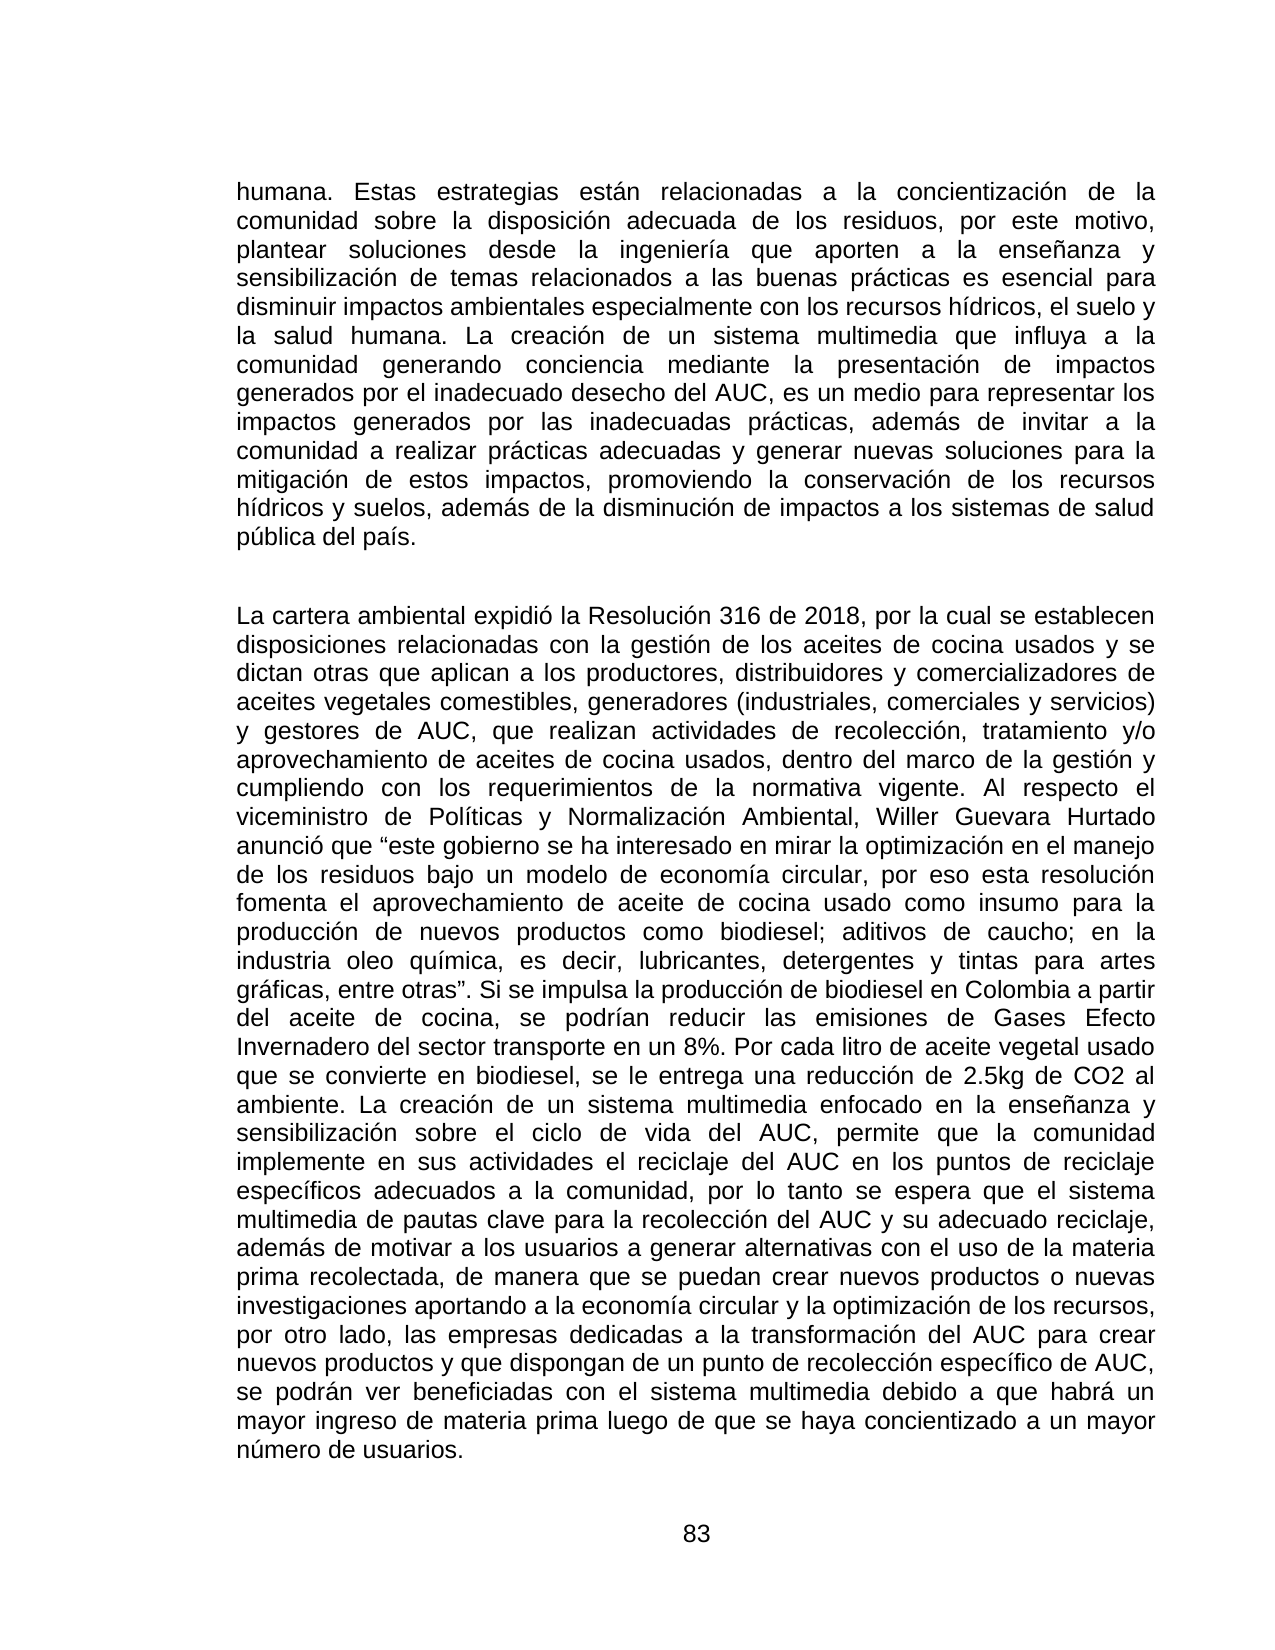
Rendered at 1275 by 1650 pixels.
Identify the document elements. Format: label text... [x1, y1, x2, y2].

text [236, 177, 1157, 551]
text La cartera ambiental expidió la Resolución 316 de 2018, por la cual se establecen disposiciones relacionadas con la gestión de los aceites de cocina usados y se dictan otras que aplican a los productores, distribuidores y comercializadores de aceites vegetales comestibles, generadores (industriales, comerciales y servicios) y gestores de AUC, que realizan actividades de recolección, tratamiento y/o aprovechamiento de aceites de cocina usados, dentro del marco de la gestión y cumpliendo con los requerimientos de la normativa vigente. Al respecto el viceministro de Políticas y Normalización Ambiental, Willer Guevara Hurtado anunció que “este gobierno se ha interesado en mirar la optimización en el manejo de los residuos bajo un modelo de economía circular, por eso esta resolución fomenta el aprovechamiento de aceite de cocina usado como insumo para la producción de nuevos productos como biodiesel; aditivos de caucho; en la industria oleo química, es decir, lubricantes, detergentes y tintas para artes gráficas, entre otras”. Si se impulsa la producción de biodiesel en Colombia a partir del aceite de cocina, se podrían reducir las emisiones de Gases Efecto Invernadero del sector transporte en un 8%. Por cada litro de aceite vegetal usado que se convierte en biodiesel, se le entrega una reducción de 2.5kg de CO2 al ambiente. La creación de un sistema multimedia enfocado en la enseñanza y sensibilización sobre el ciclo de vida del AUC, permite que la comunidad implemente en sus actividades el reciclaje del AUC en los puntos de reciclaje específicos adecuados a la comunidad, por lo tanto se espera que el sistema multimedia de pautas clave para la recolección del AUC y su adecuado reciclaje, además de motivar a los usuarios a generar alternativas con el uso de la materia prima recolectada, de manera que se puedan crear nuevos productos o nuevas investigaciones aportando a la economía circular y la optimización de los recursos, por otro lado, las empresas dedicadas a la transformación del AUC para crear nuevos productos y que dispongan de un punto de recolección específico de AUC, se podrán ver beneficiadas con el sistema multimedia debido a que habrá un mayor ingreso de materia prima luego de que se haya concientizado a un mayor número de usuarios. [236, 601, 1157, 1463]
